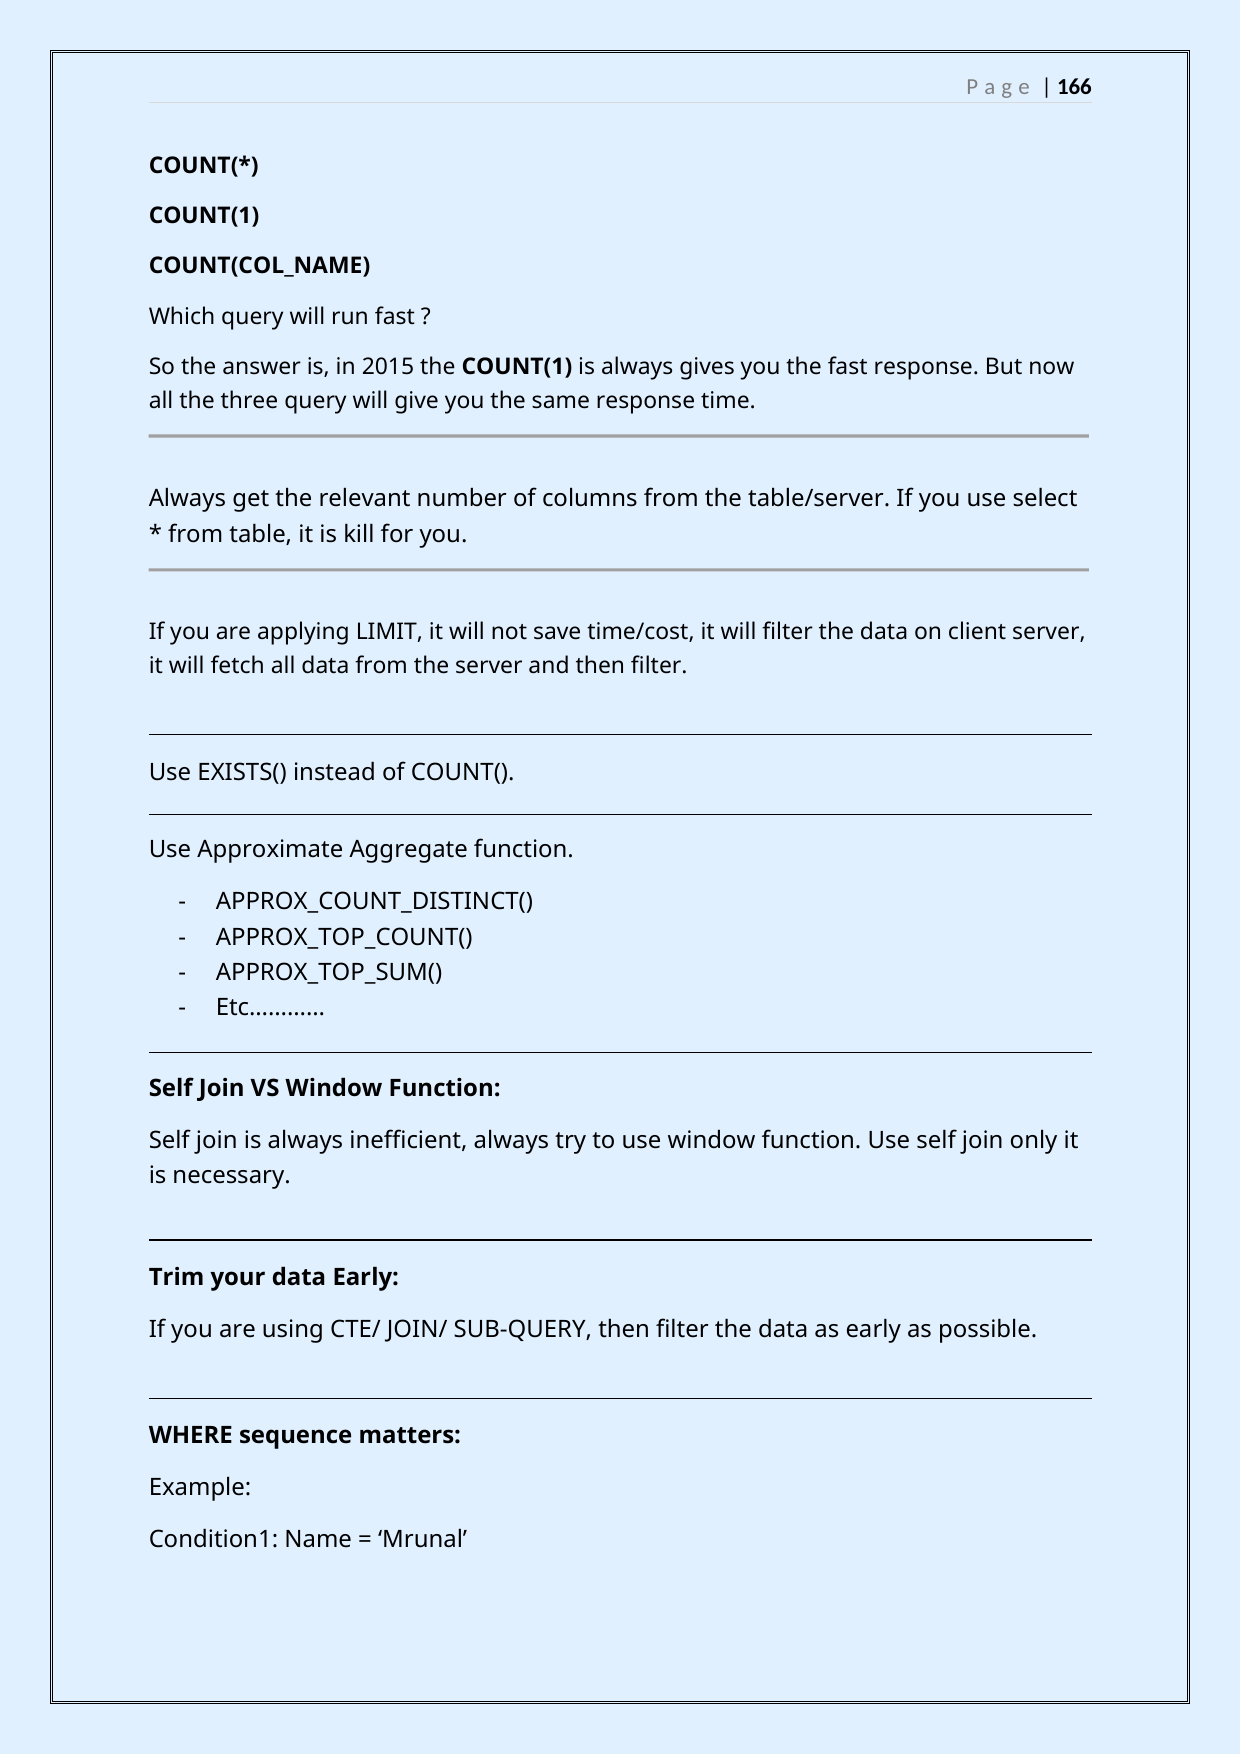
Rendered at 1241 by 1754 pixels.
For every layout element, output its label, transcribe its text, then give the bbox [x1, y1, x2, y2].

text COUNT(1) [148, 199, 1092, 230]
list Etc………… [178, 990, 1092, 1022]
text Trim your data Early: [148, 1259, 1092, 1292]
text Which query will run fast ? [148, 300, 1092, 331]
list APPROX_TOP_COUNT() [178, 919, 1092, 952]
text Always get the relevant number of columns from the table/server. If you use select * from table, it is kill for you. [148, 481, 1092, 549]
text Self join is always inefficient, always try to use window function. Use self join only it is necessary. [148, 1122, 1092, 1190]
list APPROX_TOP_SUM() [178, 954, 1092, 987]
list APPROX_COUNT_DISTINCT() [178, 884, 1092, 917]
text Condition1: Name = ‘Mrunal’ [148, 1522, 1092, 1554]
text Use EXISTS() instead of COUNT(). [148, 754, 1092, 787]
text COUNT(*) [148, 148, 1092, 180]
text So the answer is, in 2015 the COUNT(1) is always gives you the fast response. But now all the three query will give you the same response time. [148, 350, 1092, 415]
text Self Join VS Window Function: [148, 1071, 1092, 1103]
text COUNT(COL_NAME) [148, 249, 1092, 281]
text WHERE sequence matters: [148, 1418, 1092, 1451]
text If you are using CTE/ JOIN/ SUB-QUERY, then filter the data as early as possible. [148, 1311, 1092, 1344]
text Use Approximate Aggregate function. [148, 832, 1092, 865]
text Example: [148, 1470, 1092, 1503]
text If you are applying LIMIT, it will not save time/cost, it will filter the data on client server, it will fetch all data from the server and then filter. [148, 615, 1092, 680]
